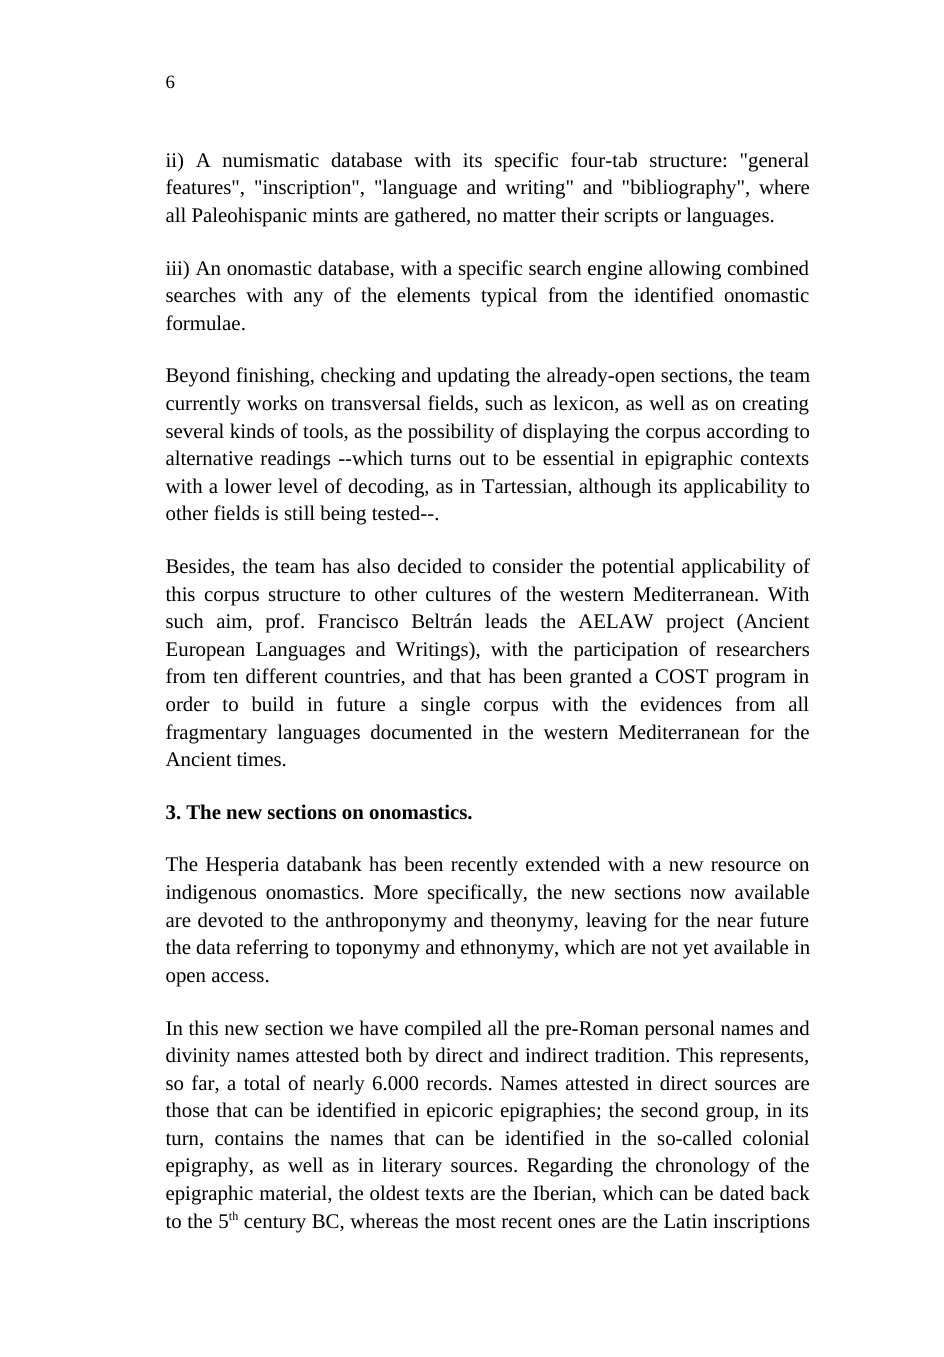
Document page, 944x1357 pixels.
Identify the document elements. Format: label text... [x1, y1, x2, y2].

text ii) A numismatic database with its specific four-tab structure: "general features", "inscription", "language and writing" and "bibliography", where all Paleohispanic mints are gathered, no matter their scripts or languages. [165, 148, 811, 227]
text iii) An onomastic database, with a specific search engine allowing combined searches with any of the elements typical from the identified onomastic formulae. [165, 256, 811, 335]
text 3. The new sections on onomastics. [165, 800, 811, 824]
text Besides, the team has also decided to consider the potential applicability of this corpus structure to other cultures of the western Mediterranean. With such aim, prof. Francisco Beltrán leads the AELAW project (Ancient European Languages and Writings), with the participation of researchers from ten different countries, and that has been granted a COST program in order to build in future a single corpus with the evidences from all fragmentary languages documented in the western Mediterranean for the Ancient times. [165, 554, 811, 771]
text Beyond finishing, checking and updating the already-open sections, the team currently works on transversal fields, such as lexicon, as well as on creating several kinds of tools, as the possibility of displaying the corpus according to alternative readings --which turns out to be essential in epigraphic contexts with a lower level of decoding, as in Tartessian, although its applicability to other fields is still being tested--. [165, 363, 811, 525]
text The Hesperia databank has been recently extended with a new resource on indigenous onomastics. More specifically, the new sections now available are devoted to the anthroponymy and theonymy, leaving for the near future the data referring to toponymy and ethnonymy, which are not yet available in open access. [165, 852, 811, 987]
